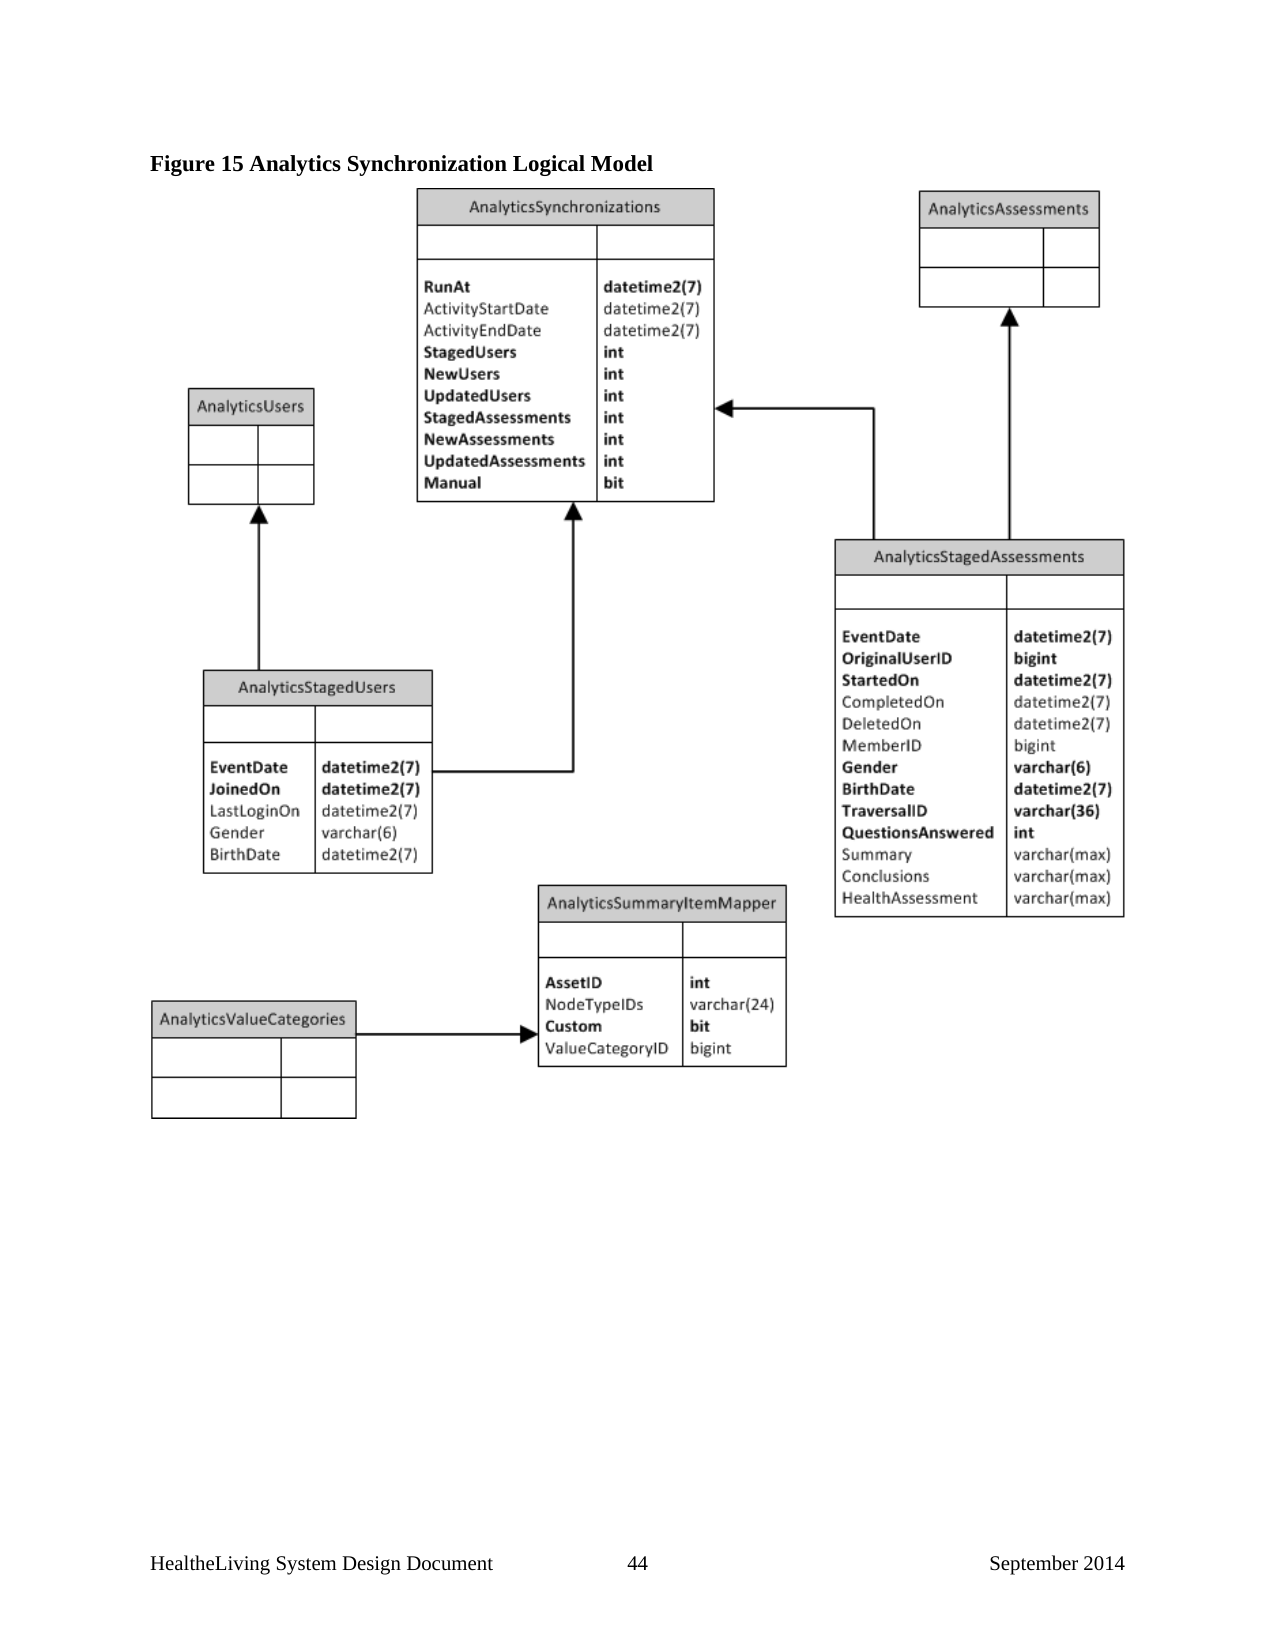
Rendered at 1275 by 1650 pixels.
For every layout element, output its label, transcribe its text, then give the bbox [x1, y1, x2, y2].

picture [150, 188, 1125, 1119]
text Figure 15 Analytics Synchronization Logical Model [150, 150, 1125, 176]
